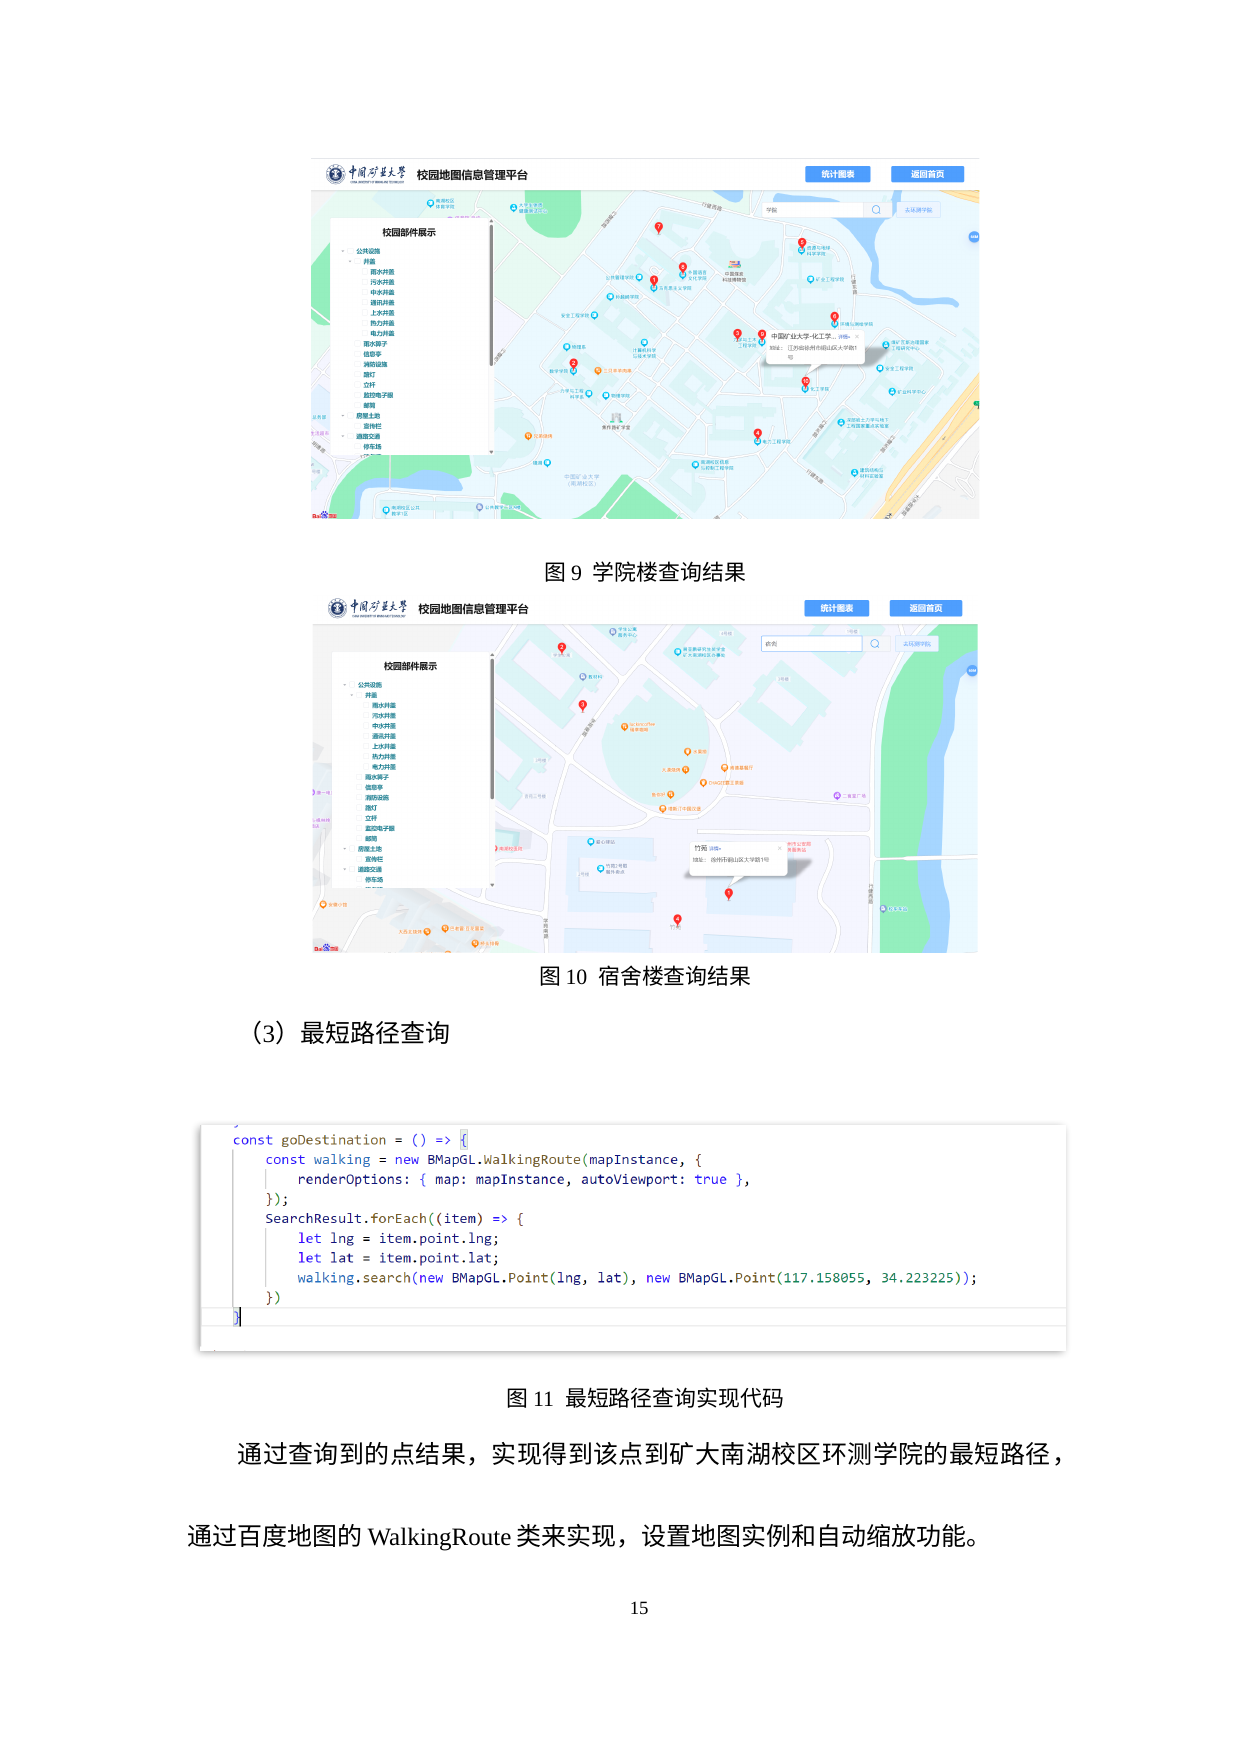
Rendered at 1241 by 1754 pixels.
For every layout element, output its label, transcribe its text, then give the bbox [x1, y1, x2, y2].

text 图9 学院楼查询结果 [187, 555, 1053, 587]
text （3）最短路径查询 [187, 999, 1053, 1064]
picture [200, 1125, 1066, 1351]
picture [312, 595, 978, 953]
text 通过查询到的点结果，实现得到该点到矿大南湖校区环测学院的最短路径，通过百度地图的WalkingRoute类来实现，设置地图实例和自动缩放功能。 [187, 1421, 1053, 1567]
picture [311, 158, 980, 519]
text 图10 宿舍楼查询结果 [187, 959, 1053, 991]
text 图11 最短路径查询实现代码 [187, 1380, 1053, 1413]
